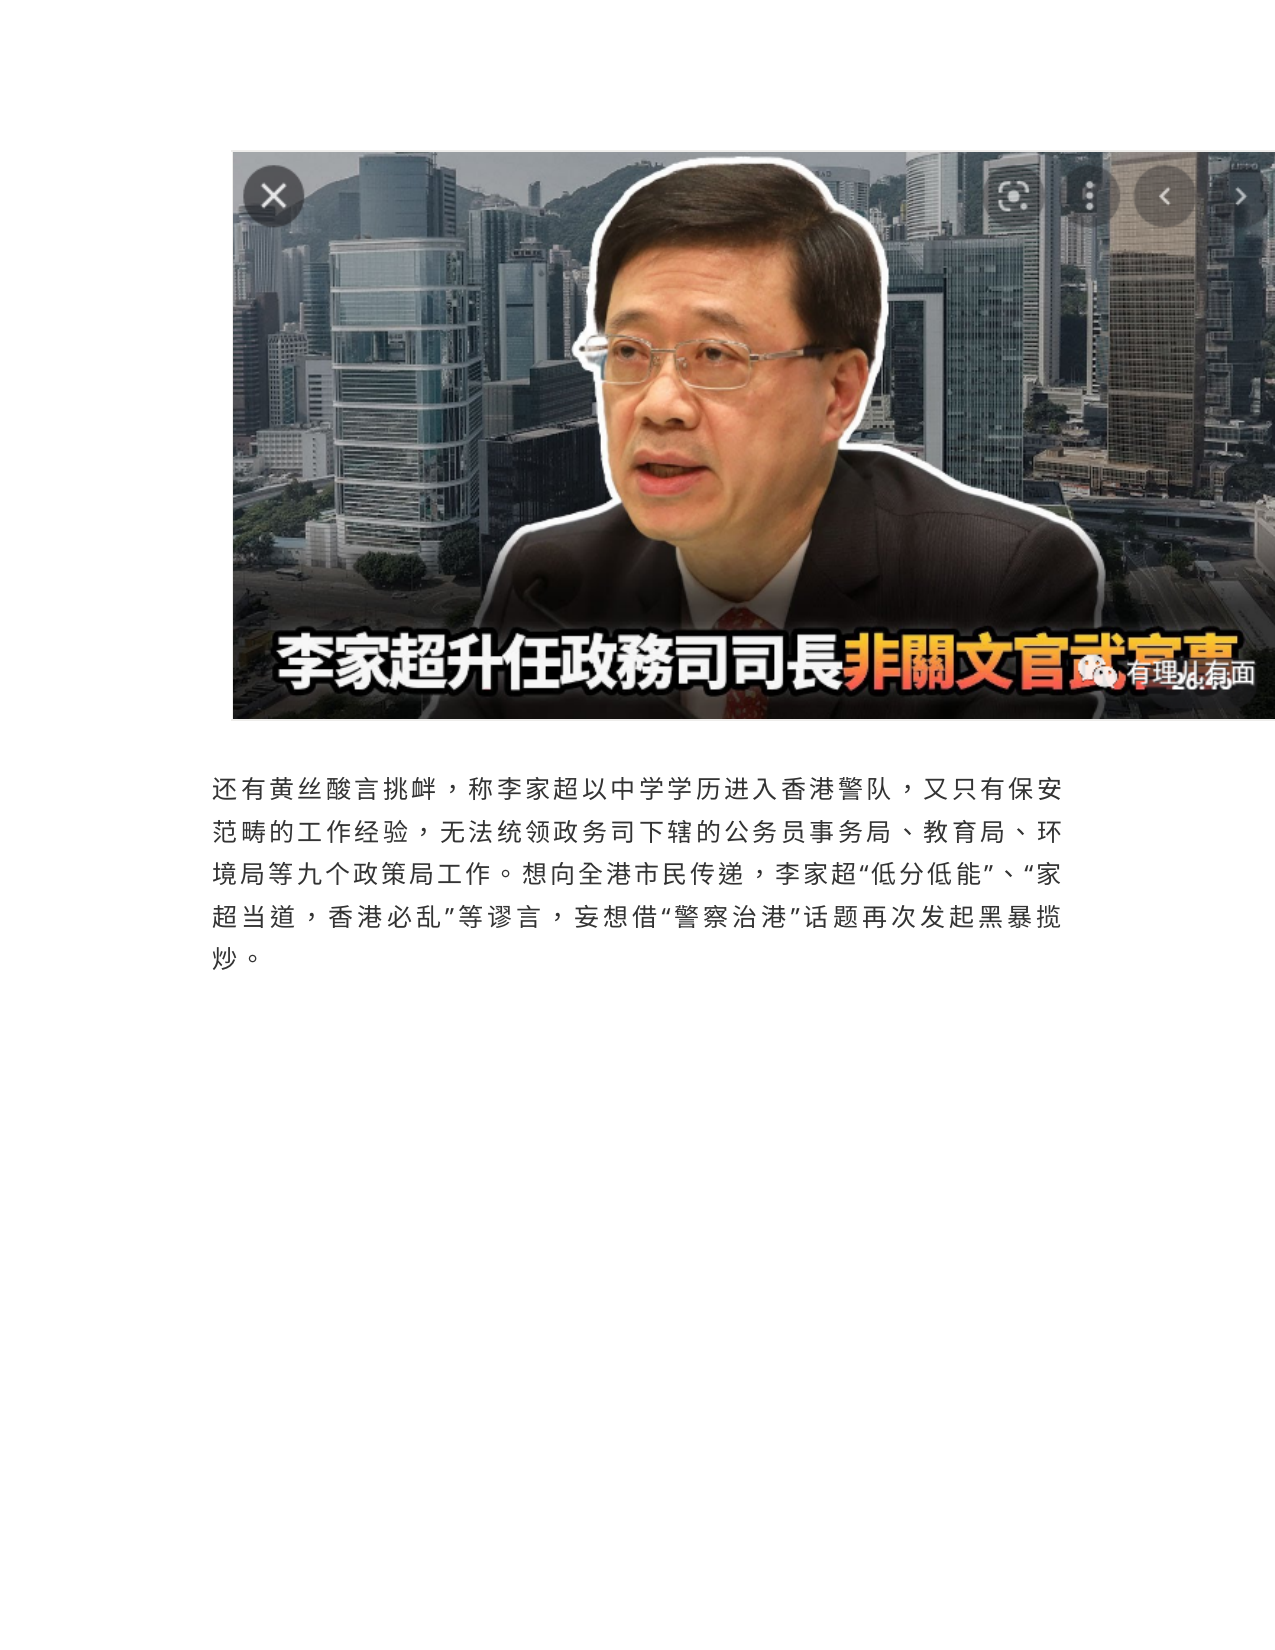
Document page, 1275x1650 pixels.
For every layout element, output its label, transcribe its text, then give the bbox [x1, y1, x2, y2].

text 还有黄丝酸言挑衅，称李家超以中学学历进入香港警队，又只有保安范畴的工作经验，无法统领政务司下辖的公务员事务局、教育局、环境局等九个政策局工作。想向全港市民传递，李家超“低分低能”、“家超当道，香港必乱”等谬言，妄想借“警察治港”话题再次发起黑暴揽炒。 [212, 763, 1062, 976]
picture [233, 152, 1275, 719]
